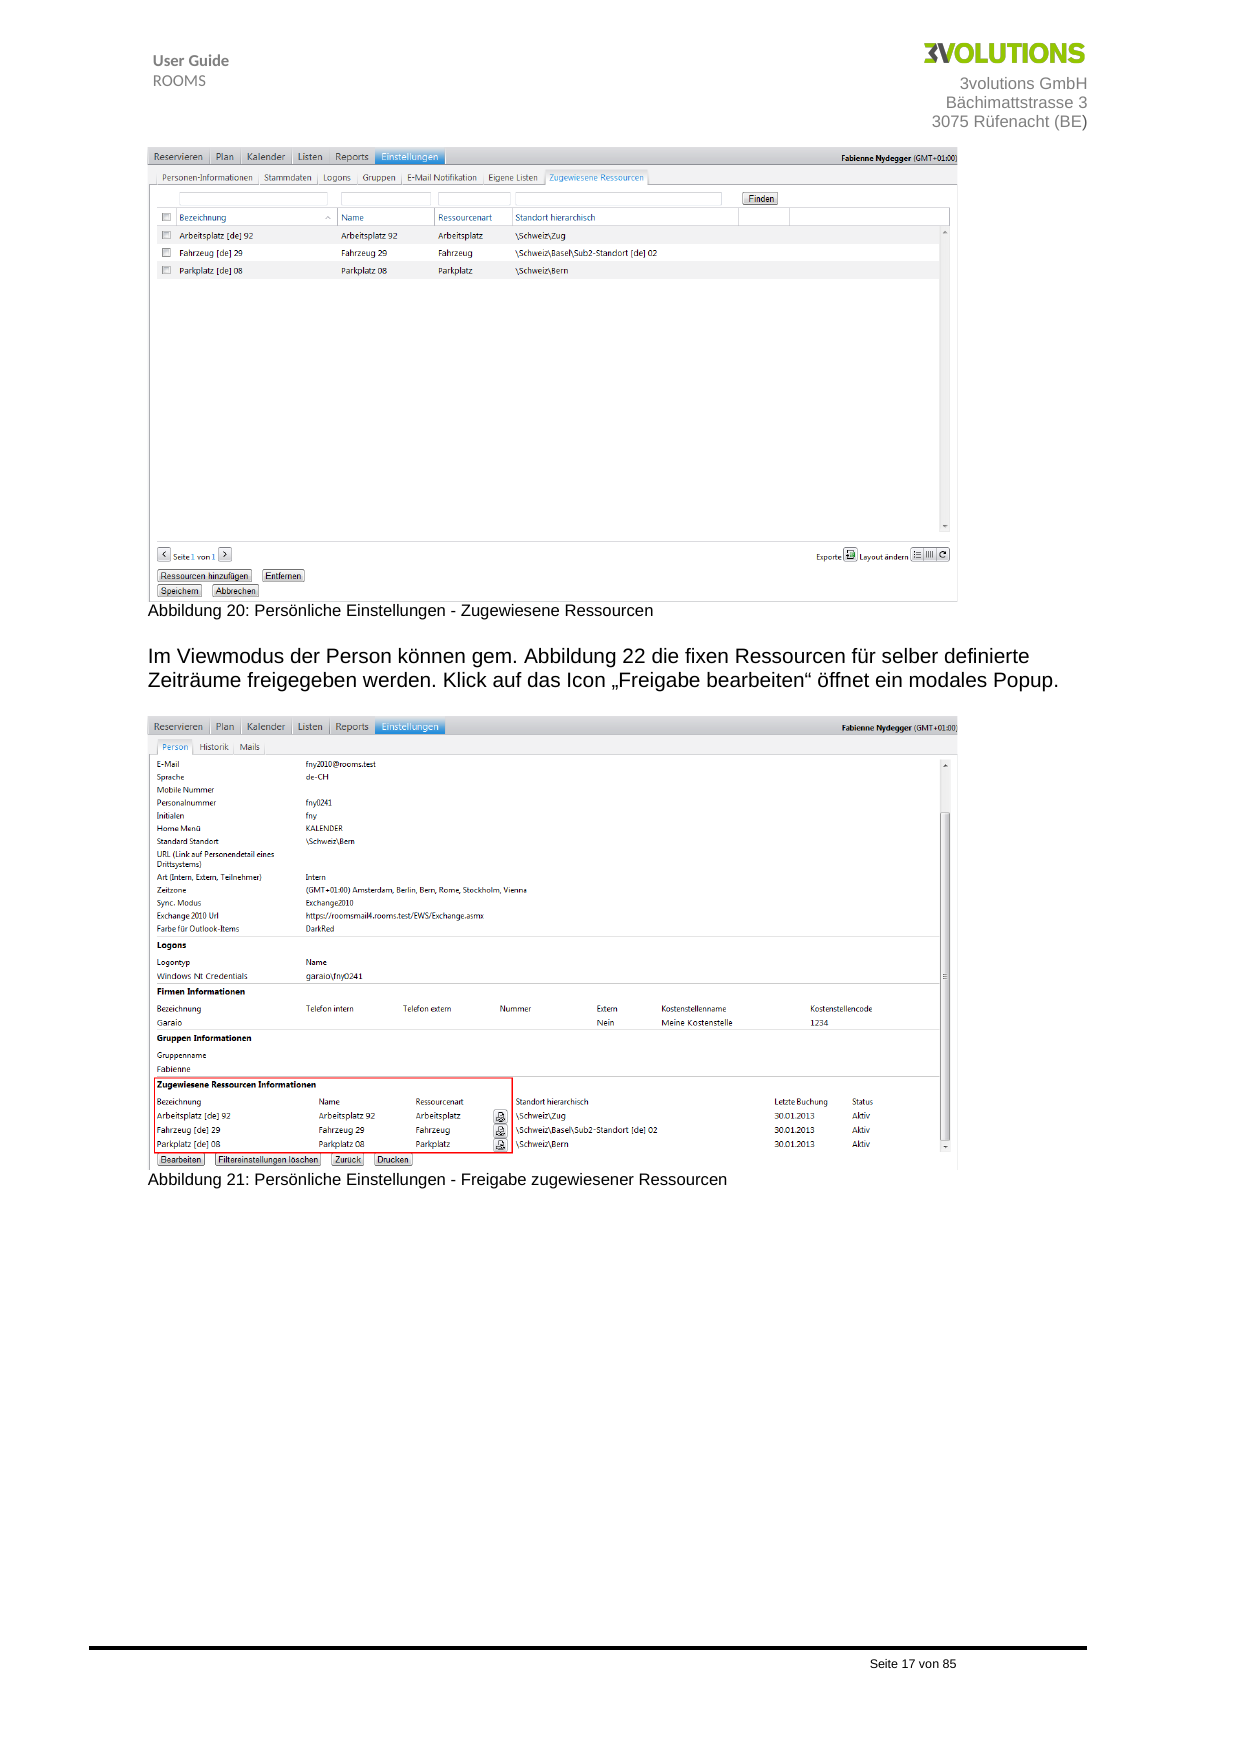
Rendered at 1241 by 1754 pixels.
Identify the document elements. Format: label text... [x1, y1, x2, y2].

picture [147, 716, 958, 1170]
text Im Viewmodus der Person können gem. Abbildung 22 die fixen Ressourcen für selber definierte Zeiträume freigegeben werden. Klick auf das Icon „Freigabe bearbeiten“ öffnet ein modales Popup. [148, 644, 1087, 692]
text Abbildung 21: Persönliche Einstellungen - Freigabe zugewiesener Ressourcen [148, 1170, 1087, 1189]
text Abbildung 20: Persönliche Einstellungen - Zugewiesene Ressourcen [148, 601, 1087, 620]
picture [921, 40, 1088, 66]
picture [147, 147, 958, 602]
